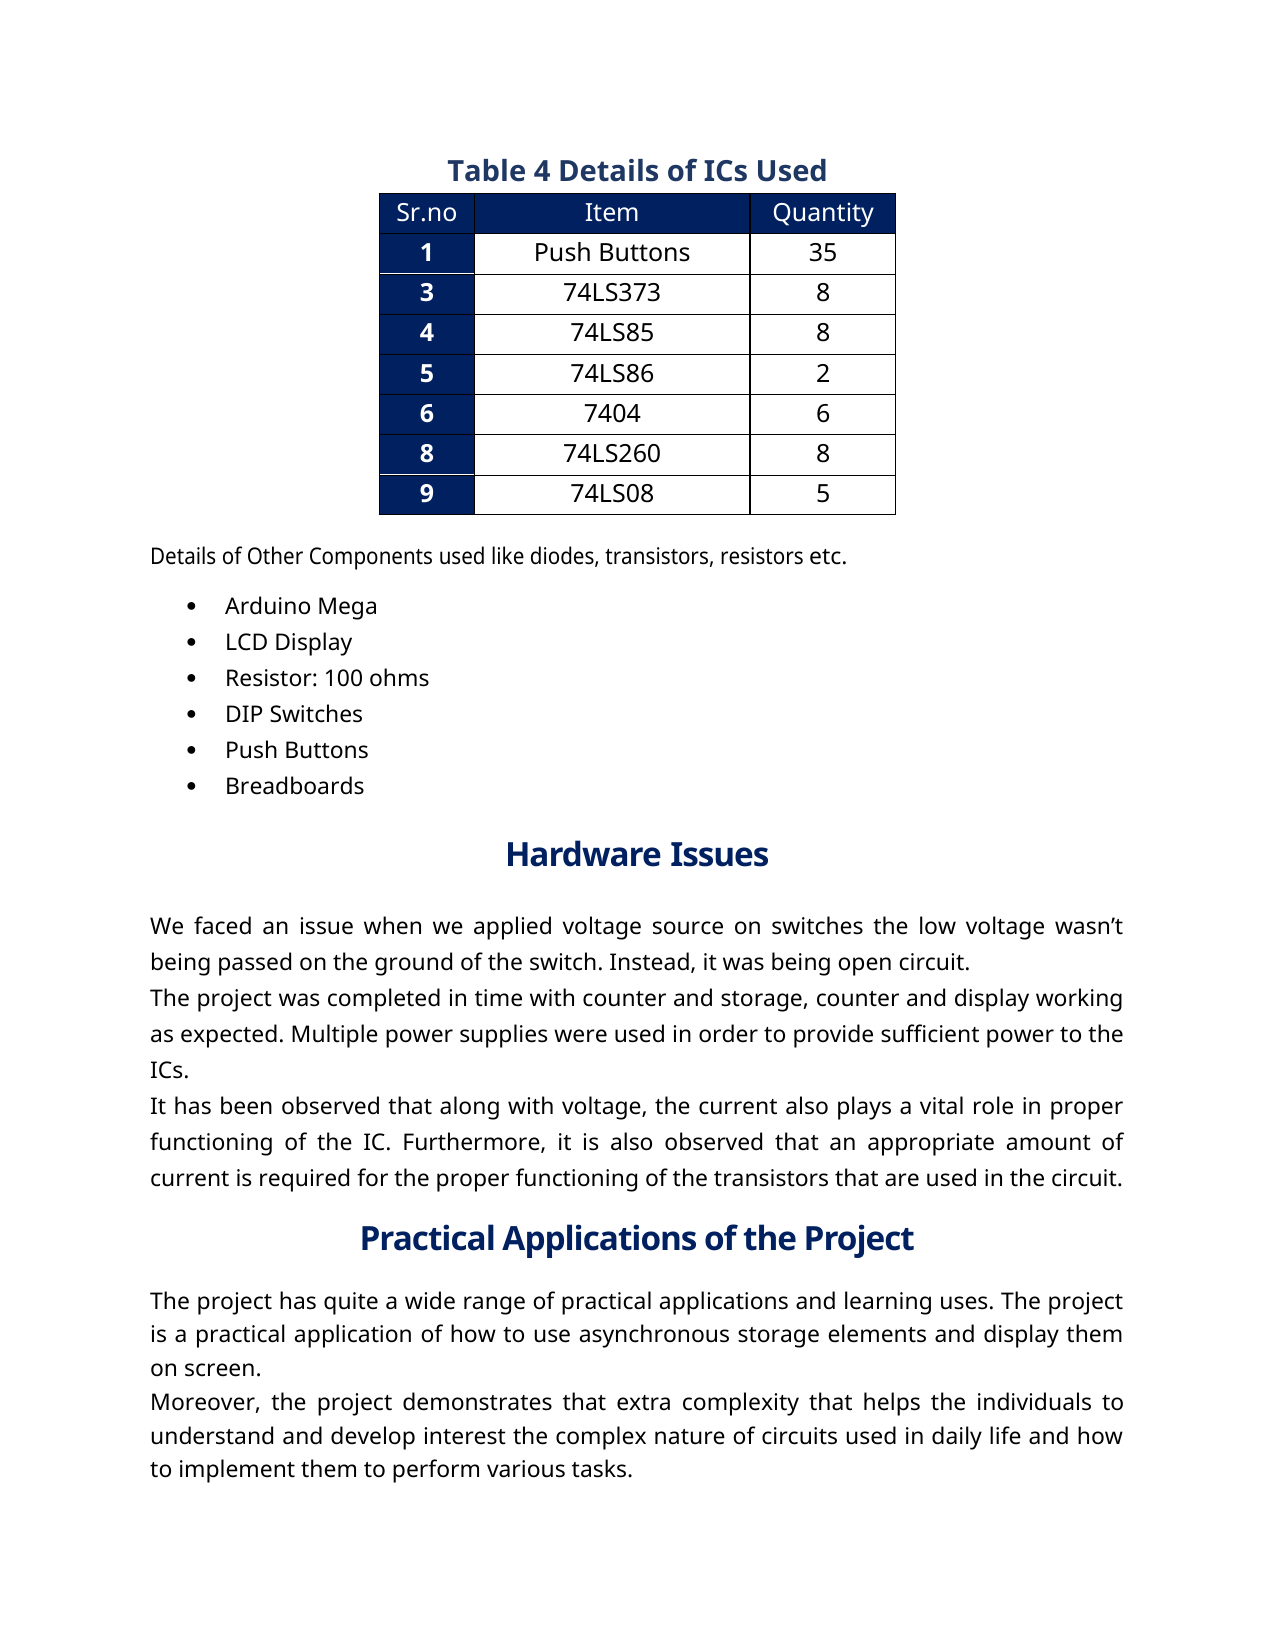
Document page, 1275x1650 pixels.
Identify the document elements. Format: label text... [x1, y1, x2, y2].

table_cell 8 [751, 435, 895, 474]
table_cell 74LS08 [475, 476, 749, 514]
table_cell 35 [751, 234, 895, 273]
list Arduino Mega [187, 590, 1125, 622]
table_cell 1 [380, 234, 474, 273]
table_cell 5 [380, 355, 474, 394]
table_cell 8 [751, 315, 895, 354]
table_cell 74LS85 [475, 315, 749, 354]
list Resistor: 100 ohms [187, 662, 1125, 693]
list Breadboards [187, 770, 1125, 801]
table_cell 5 [751, 476, 895, 514]
text We faced an issue when we applied voltage source on switches the low voltage wasn’t being passed on the ground of the switch. Instead, it was being open circuit. [150, 910, 1125, 977]
table_header Item [475, 194, 749, 233]
table_header Sr.no [380, 194, 474, 233]
table_cell 8 [751, 275, 895, 314]
table_header Quantity [751, 194, 895, 233]
list Push Buttons [187, 734, 1125, 765]
list DIP Switches [187, 698, 1125, 729]
text Details of Other Components used like diodes, transistors, resistors etc. [150, 540, 1125, 571]
table_cell 3 [380, 275, 474, 314]
table_cell 74LS373 [475, 275, 749, 314]
text It has been observed that along with voltage, the current also plays a vital role in proper functioning of the IC. Furthermore, it is also observed that an appropriate amount of current is required for the proper functioning of the transistors that are used in the circuit. [150, 1090, 1125, 1193]
text The project has quite a wide range of practical applications and learning uses. The project is a practical application of how to use asynchronous storage elements and display them on screen. [150, 1285, 1125, 1383]
table_cell 8 [380, 435, 474, 474]
text Moreover, the project demonstrates that extra complexity that helps the individuals to understand and develop interest the complex nature of circuits used in daily life and how to implement them to perform various tasks. [150, 1386, 1125, 1485]
subtitle Hardware Issues [150, 831, 1125, 876]
table_cell 74LS260 [475, 435, 749, 474]
list LCD Display [187, 626, 1125, 657]
table_cell 6 [380, 395, 474, 434]
table_cell 7404 [475, 395, 749, 434]
table_cell 74LS86 [475, 355, 749, 394]
table_cell 4 [380, 315, 474, 354]
table_cell 2 [751, 355, 895, 394]
table_cell 6 [751, 395, 895, 434]
text The project was completed in time with counter and storage, counter and display working as expected. Multiple power supplies were used in order to provide sufficient power to the ICs. [150, 982, 1125, 1085]
subtitle Table 4 Details of ICs Used [150, 150, 1125, 190]
table_cell Push Buttons [475, 234, 749, 273]
table_cell 9 [380, 476, 474, 514]
subtitle Practical Applications of the Project [150, 1214, 1125, 1260]
